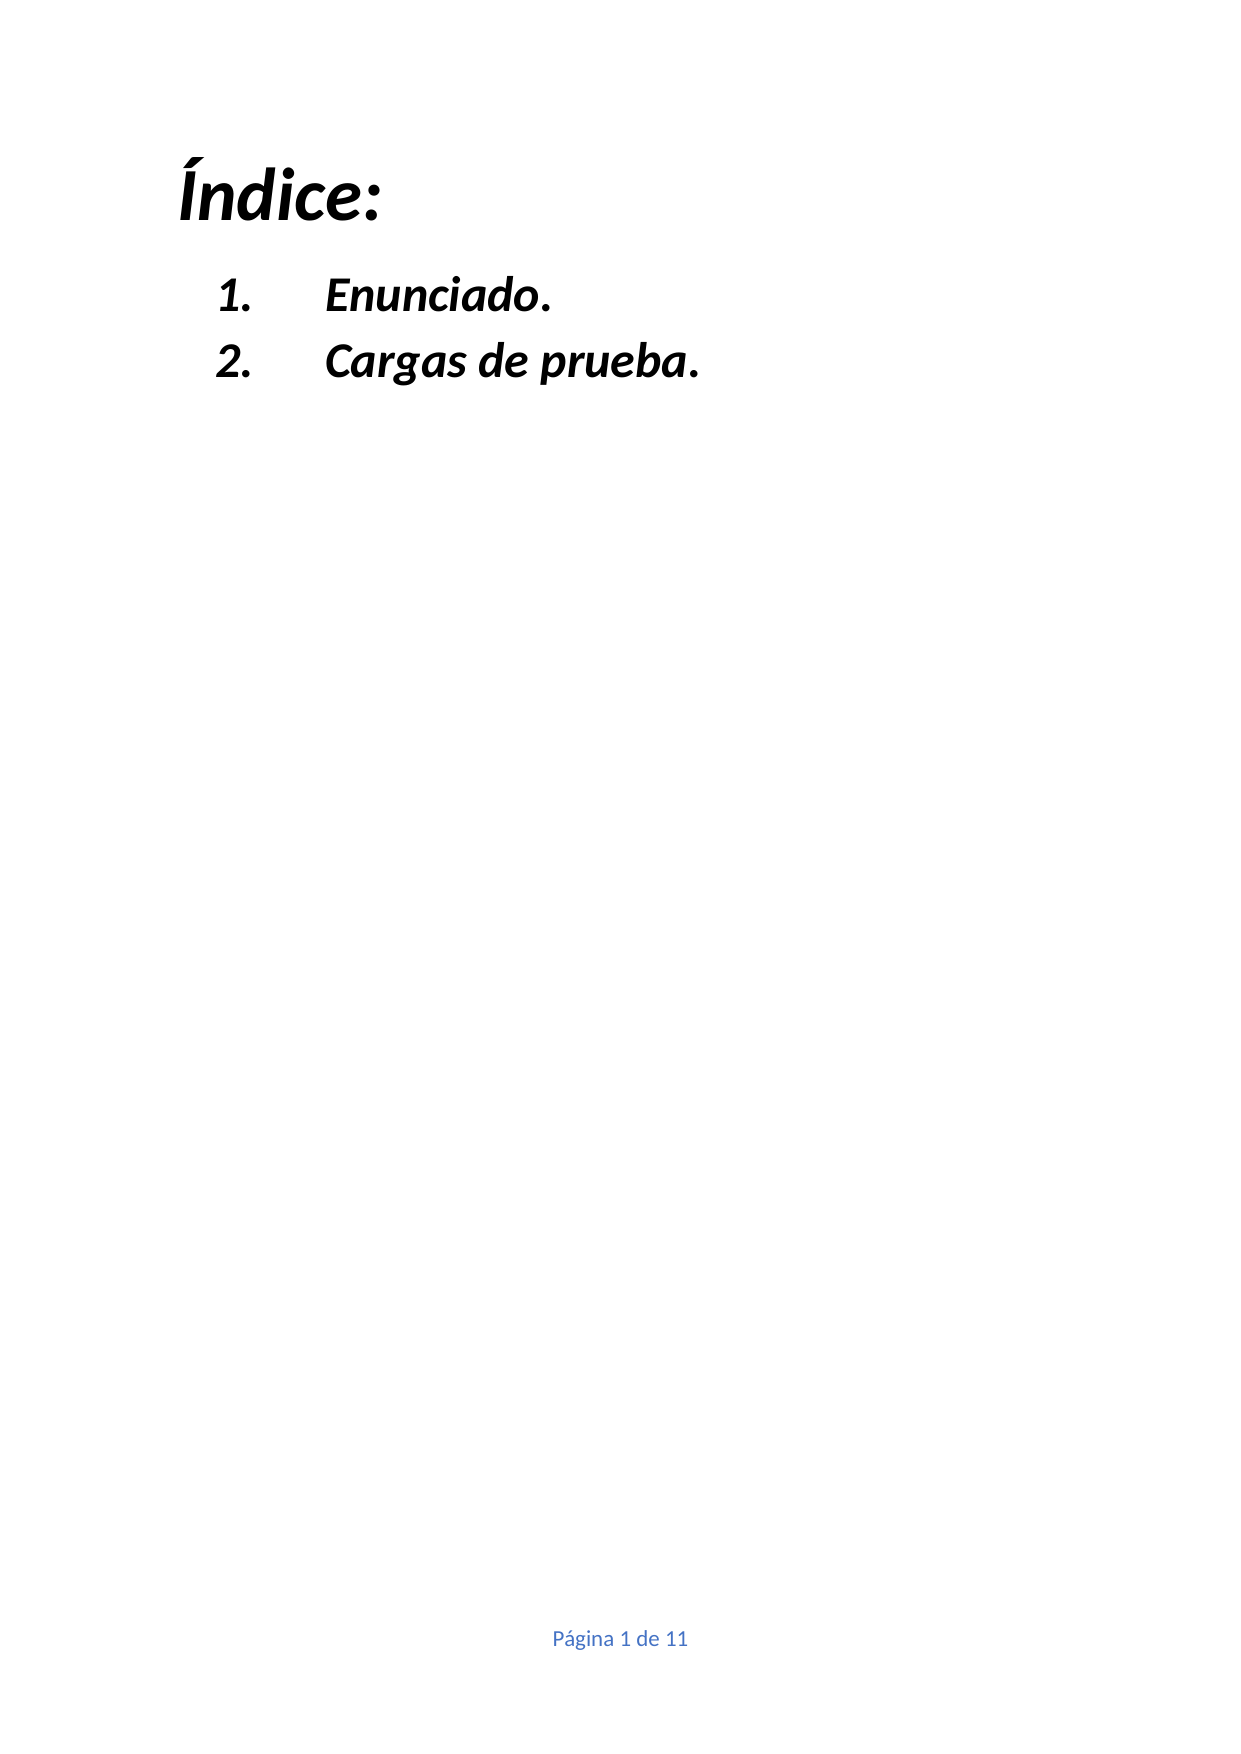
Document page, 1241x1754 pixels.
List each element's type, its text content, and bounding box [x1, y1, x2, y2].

list Enunciado. [215, 263, 1063, 324]
text Índice: [177, 148, 1063, 239]
list Cargas de prueba. [215, 329, 1063, 390]
